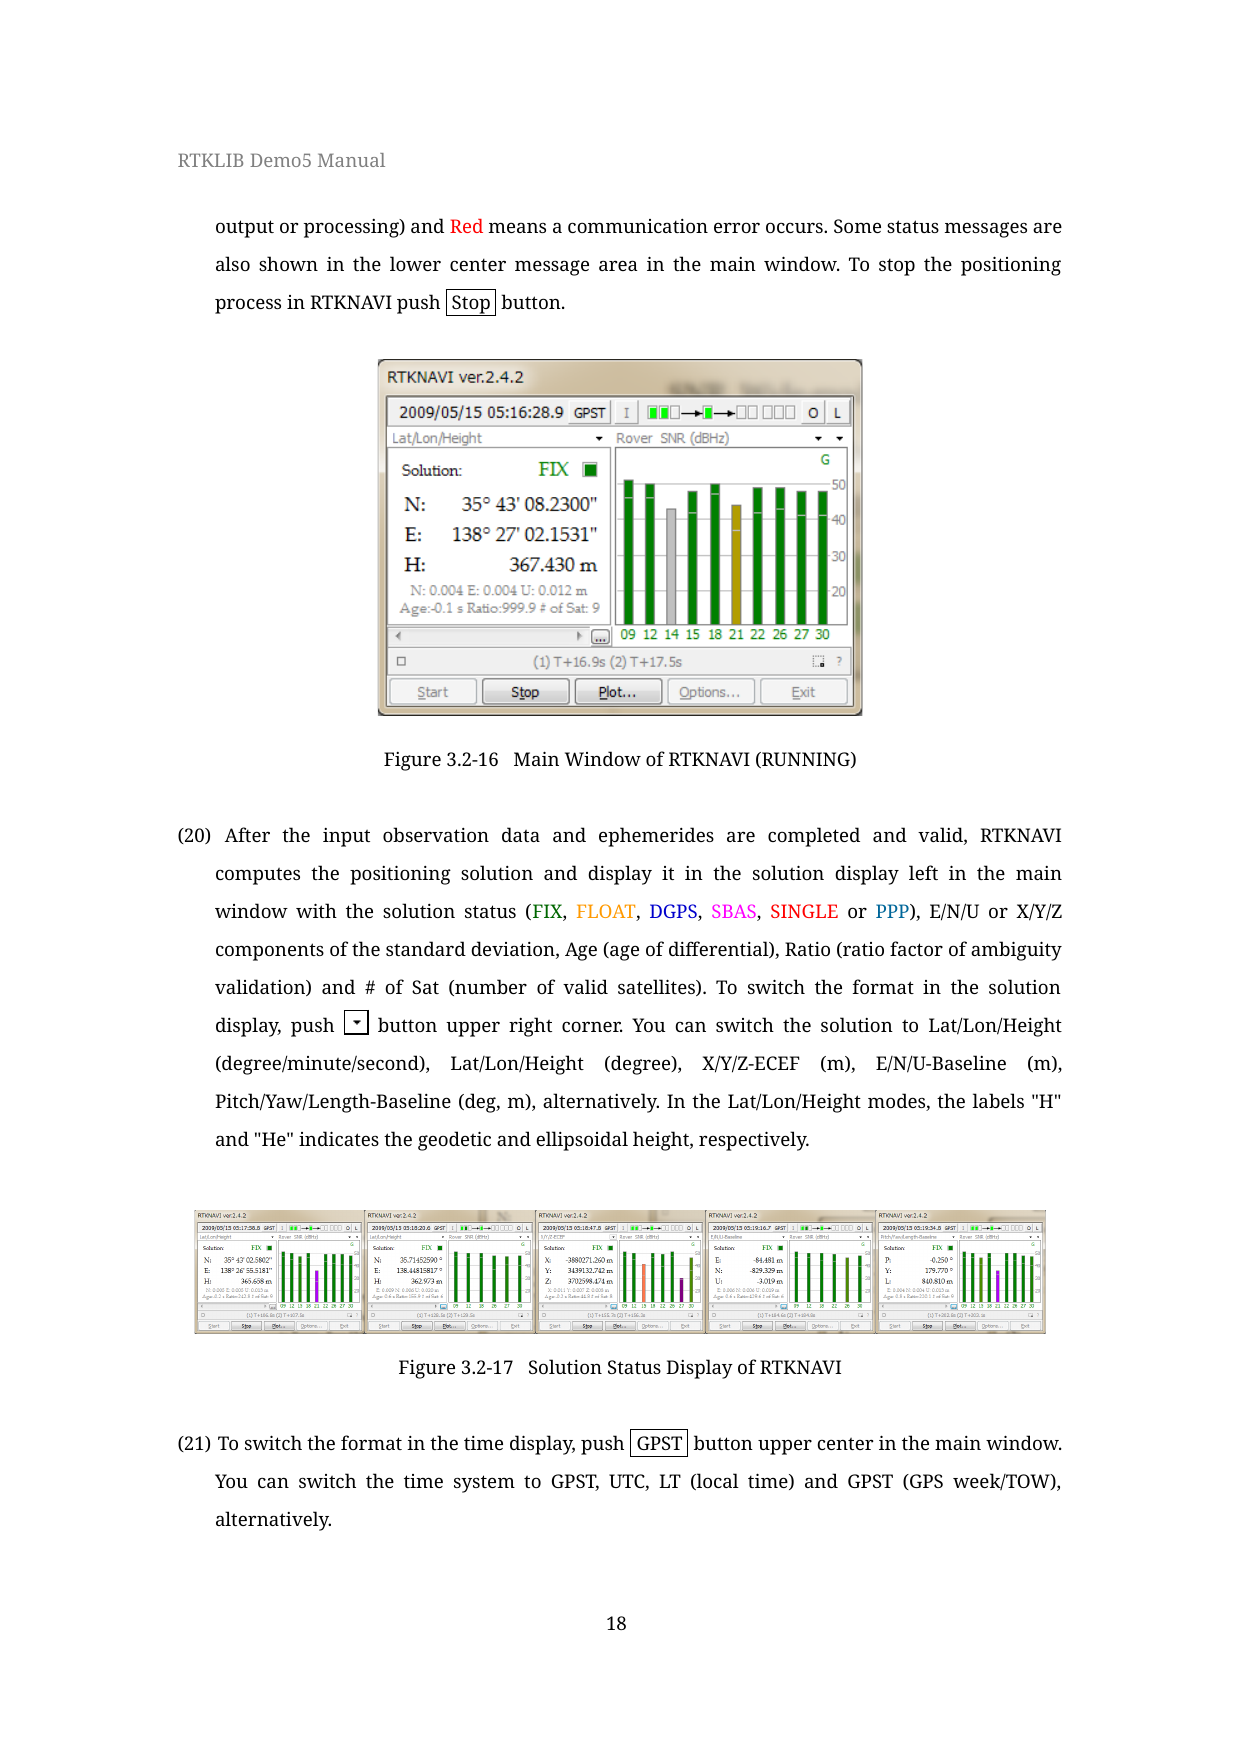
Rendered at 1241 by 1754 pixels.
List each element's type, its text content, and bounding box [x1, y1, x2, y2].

list After the input observation data and ephemerides are completed and valid, RTKNAVI computes the positioning solution and display it in the solution display left in the main window with the solution status (FIX, FLOAT, DGPS, SBAS, SINGLE or PPP), E/N/U or X/Y/Z components of the standard deviation, Age (age of differential), Ratio (ratio factor of ambiguity validation) and # of Sat (number of valid satellites). To switch the format in the solution display, push button upper right corner. You can switch the solution to Lat/Lon/Height (degree/minute/second), Lat/Lon/Height (degree), X/Y/Z-ECEF (m), E/N/U-Baseline (m), Pitch/Yaw/Length-Baseline (deg, m), alternatively. In the Lat/Lon/Height modes, the labels "H" and "He" indicates the geodetic and ellipsoidal height, respectively. [177, 816, 1063, 1158]
picture [345, 1011, 367, 1033]
picture [194, 1210, 1046, 1334]
text Figure 3.2-17 Solution Status Display of RTKNAVI [177, 1348, 1063, 1386]
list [177, 207, 1063, 321]
picture [377, 359, 863, 716]
text Figure 3.2-16 Main Window of RTKNAVI (RUNNING) [177, 740, 1063, 778]
list To switch the format in the time display, push GPST button upper center in the main window. You can switch the time system to GPST, UTC, LT (local time) and GPST (GPS week/TOW), alternatively. [177, 1424, 1063, 1576]
